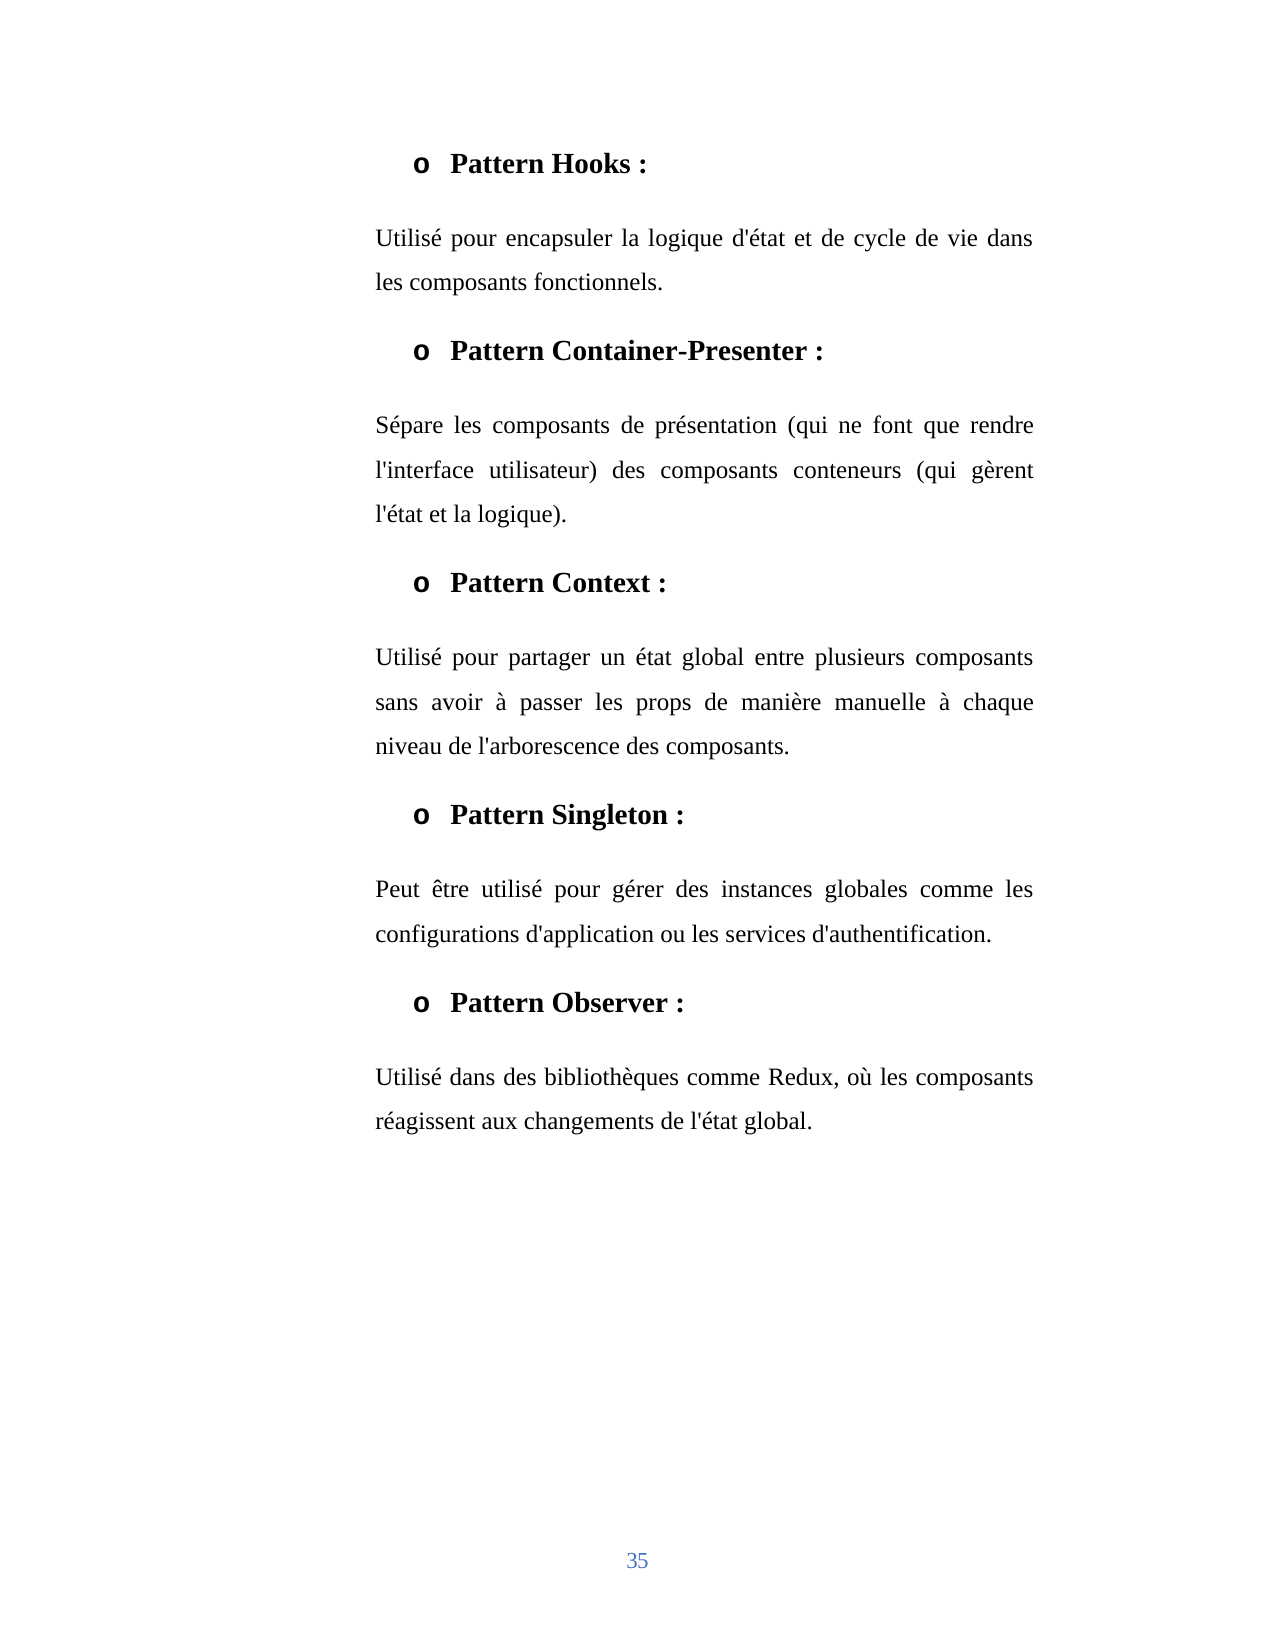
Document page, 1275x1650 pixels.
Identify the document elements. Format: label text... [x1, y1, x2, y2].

text Utilisé pour partager un état global entre plusieurs composants sans avoir à passer les props de manière manuelle à chaque niveau de l'arborescence des composants. [375, 642, 1034, 760]
text Sépare les composants de présentation (qui ne font que rendre l'interface utilisateur) des composants conteneurs (qui gèrent l'état et la logique). [375, 411, 1034, 528]
list Pattern Observer : [413, 985, 1034, 1021]
text Peut être utilisé pour gérer des instances globales comme les configurations d'application ou les services d'authentification. [375, 874, 1034, 948]
text Utilisé pour encapsuler la logique d'état et de cycle de vie dans les composants fonctionnels. [375, 223, 1034, 296]
list Pattern Hooks : [413, 146, 1034, 182]
list Pattern Container-Presenter : [413, 333, 1034, 369]
list Pattern Singleton : [413, 797, 1034, 833]
text Utilisé dans des bibliothèques comme Redux, où les composants réagissent aux changements de l'état global. [375, 1062, 1034, 1135]
list Pattern Context : [413, 565, 1034, 601]
